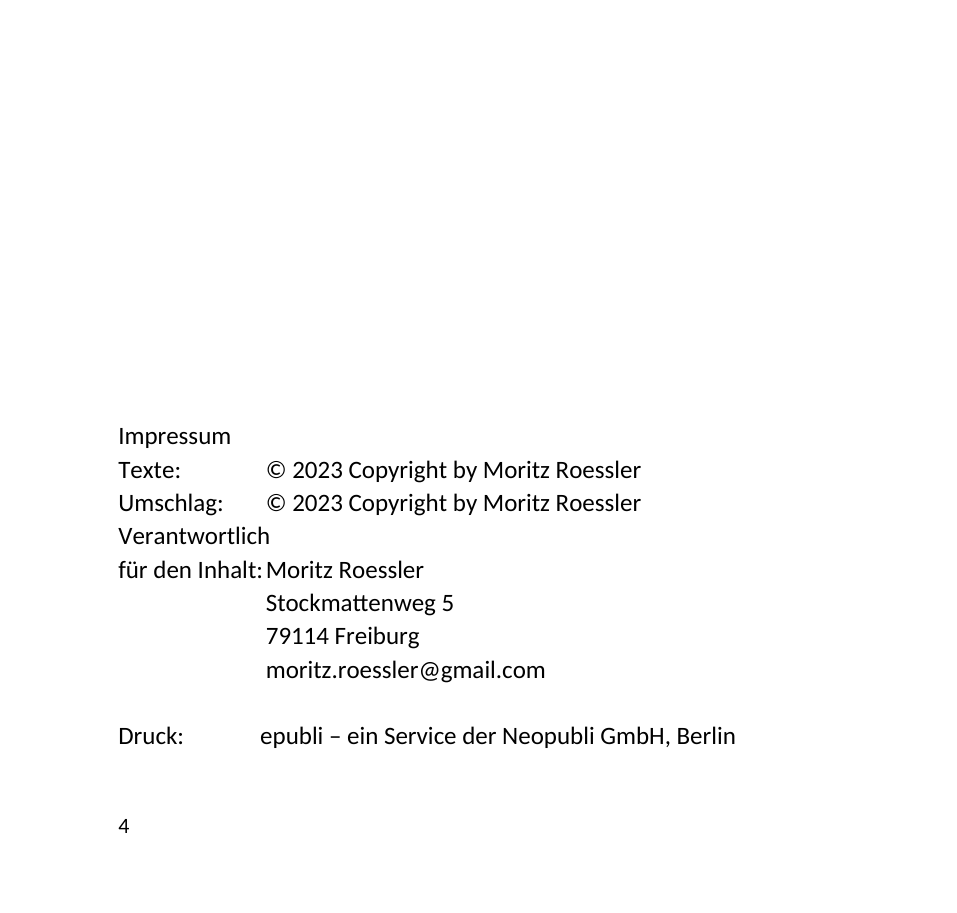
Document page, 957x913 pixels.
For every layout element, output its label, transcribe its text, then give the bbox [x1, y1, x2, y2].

text moritz.roessler@gmail.com [266, 651, 838, 685]
text Impressum [118, 418, 838, 451]
text Druck: epubli – ein Service der Neopubli GmbH, Berlin [118, 718, 838, 751]
text Umschlag: © 2023 Copyright by Moritz Roessler [118, 485, 838, 518]
text 79114 Freiburg [266, 618, 838, 651]
text Texte: © 2023 Copyright by Moritz Roessler [118, 451, 838, 485]
text für den Inhalt: Moritz Roessler [118, 551, 838, 585]
text Stockmattenweg 5 [266, 585, 838, 618]
text Verantwortlich [118, 518, 838, 551]
